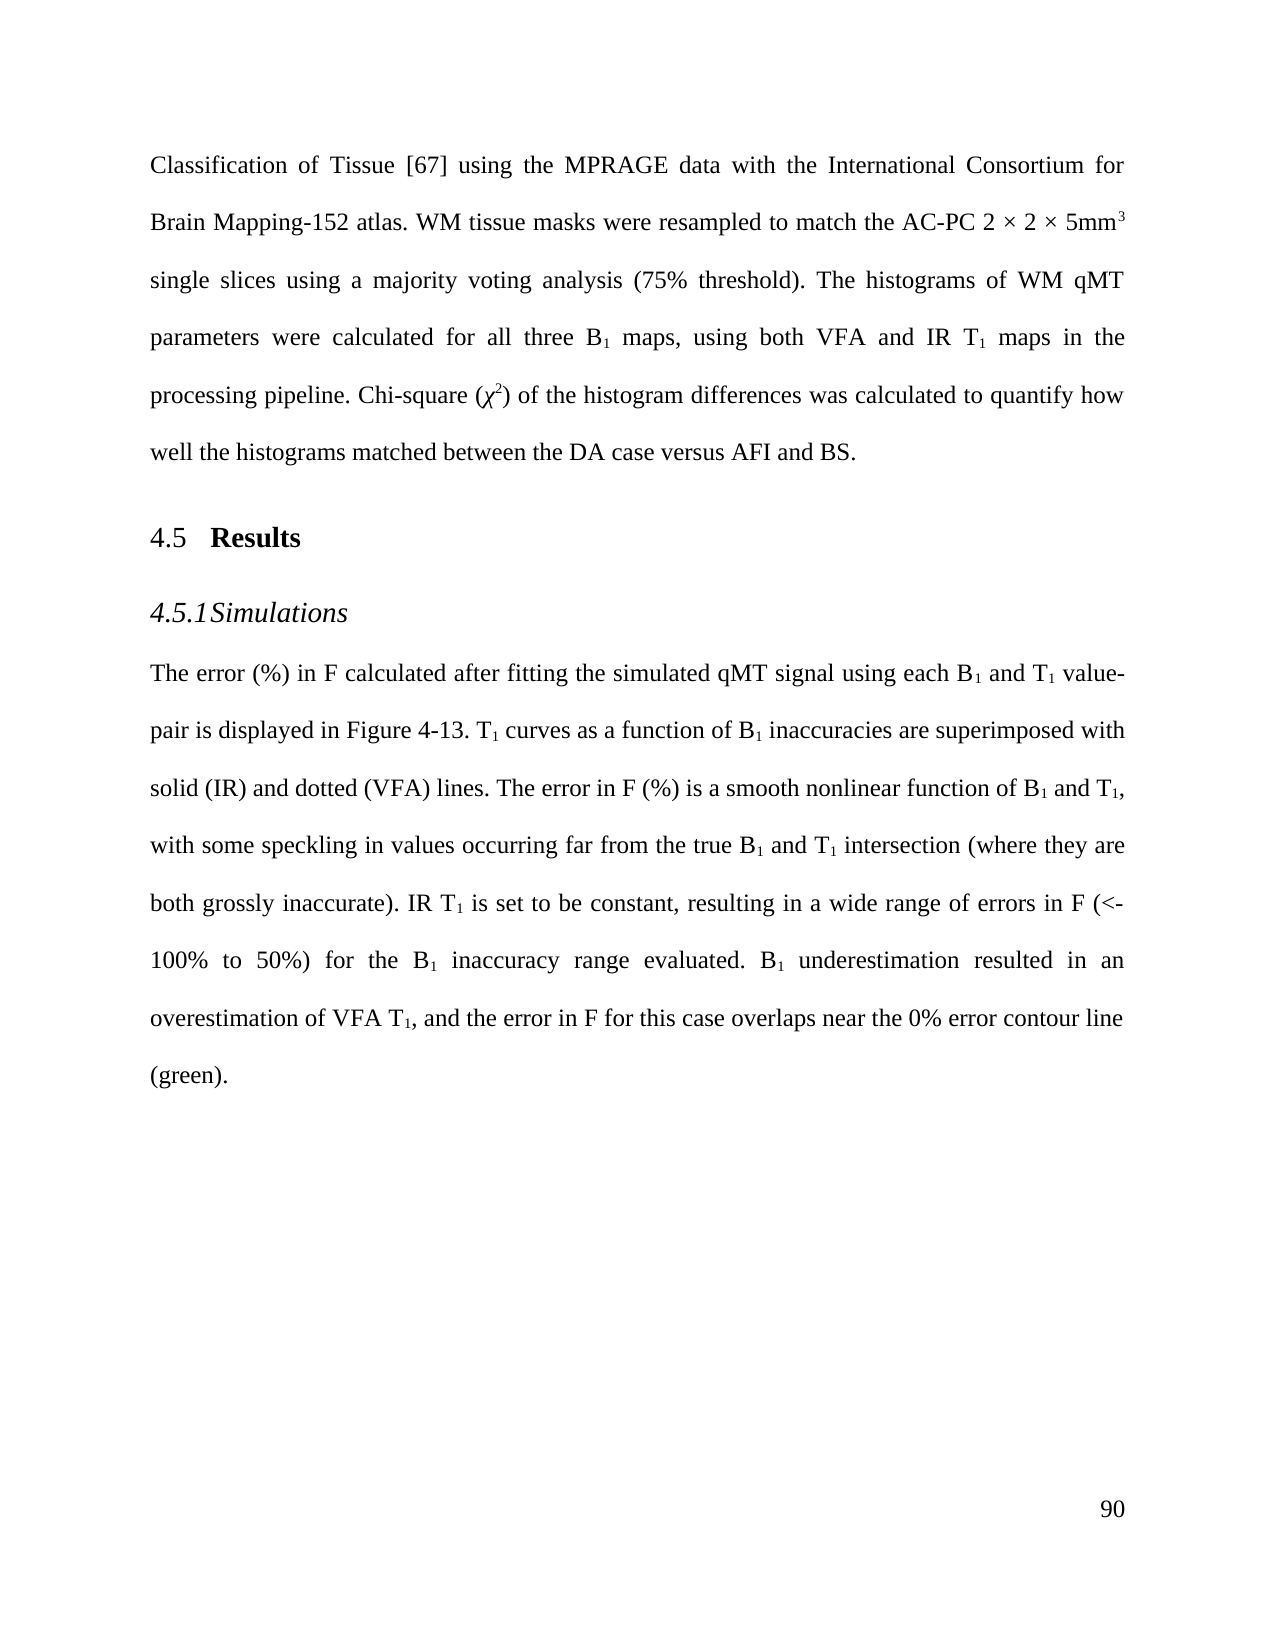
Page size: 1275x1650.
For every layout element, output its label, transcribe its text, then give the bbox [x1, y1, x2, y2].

subtitle Results [150, 520, 1125, 553]
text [150, 150, 1125, 466]
subtitle Simulations [150, 595, 1125, 629]
